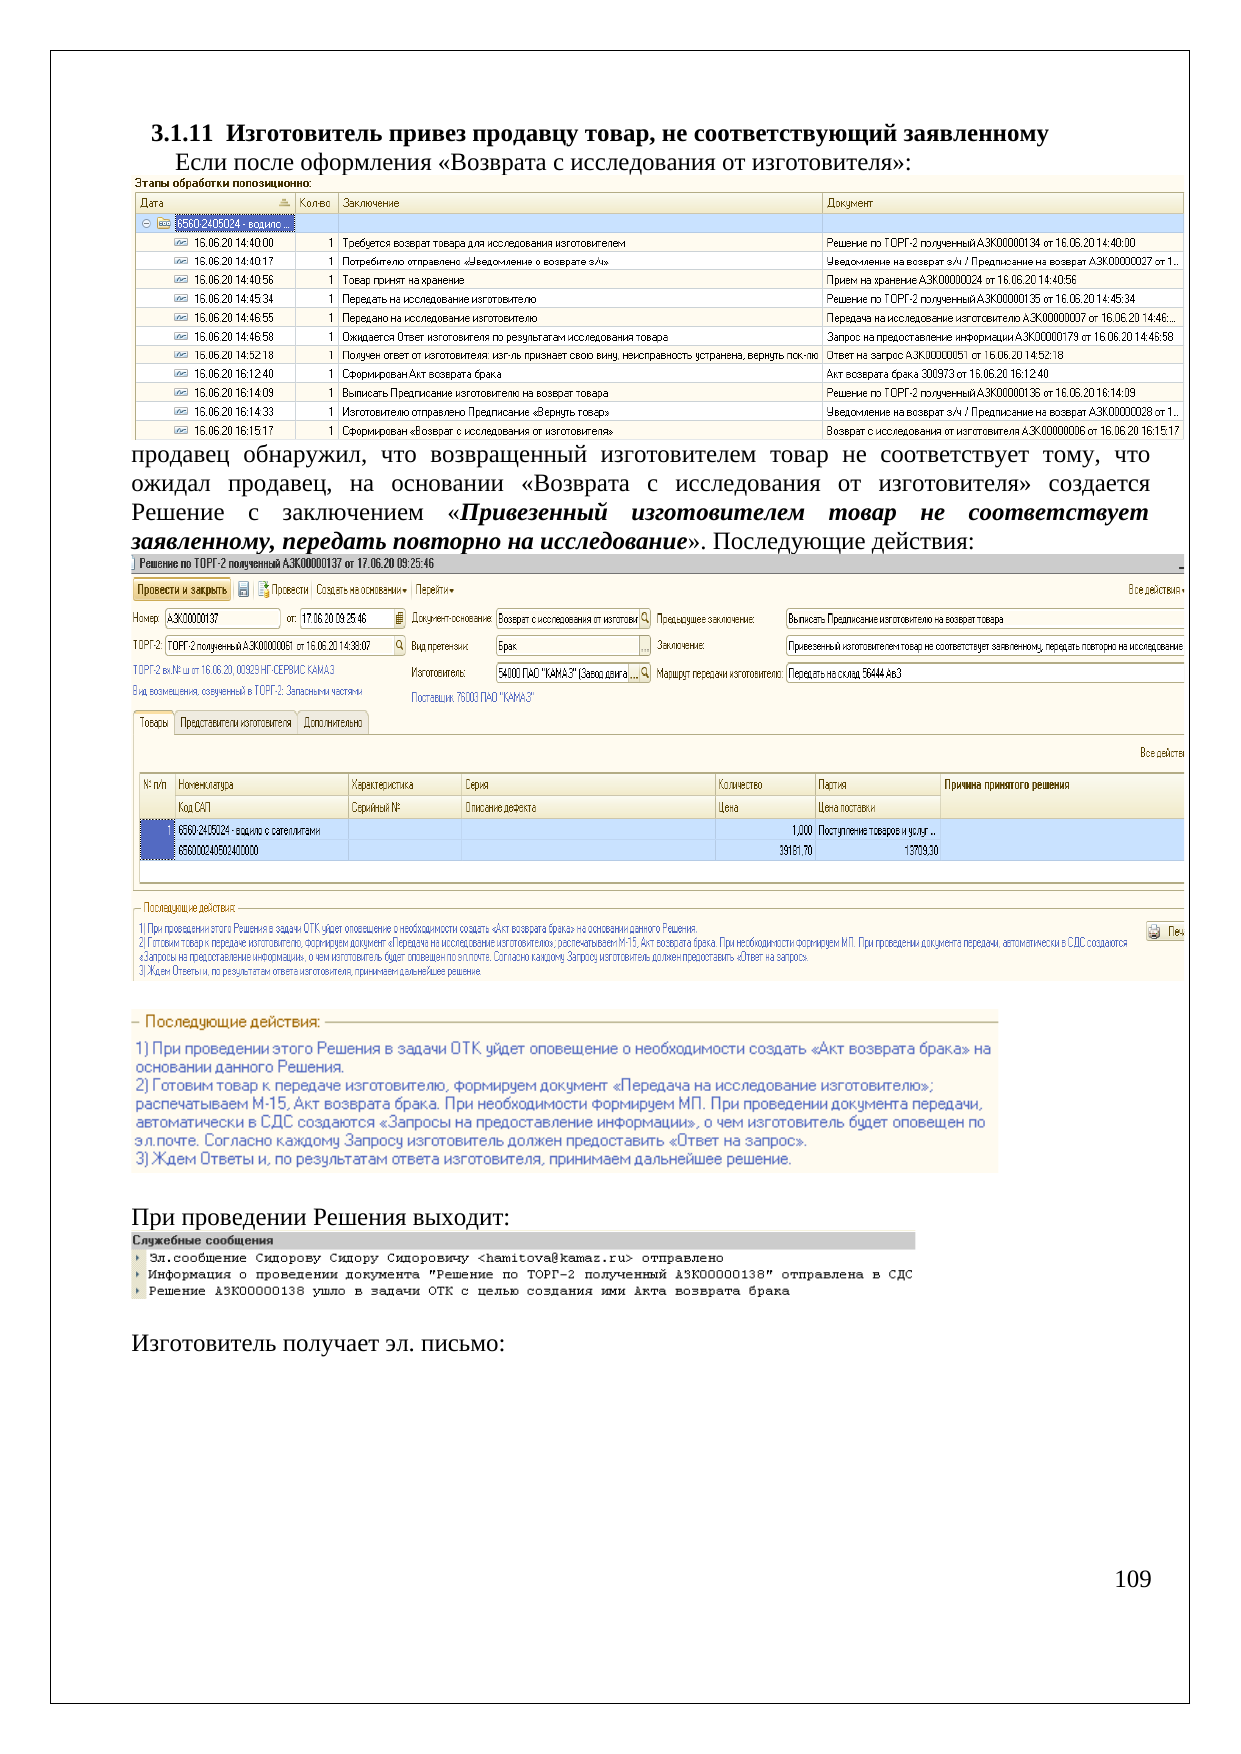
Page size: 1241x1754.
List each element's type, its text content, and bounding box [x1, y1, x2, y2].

text продавец обнаружил, что возвращенный изготовителем товар не соответствует тому, что ожидал продавец, на основании «Возврата с исследования от изготовителя» создается Решение с заключением «Привезенный изготовителем товар не соответствует заявленному, передать повторно на исследование». Последующие действия: [131, 440, 1152, 554]
text Изготовитель получает эл. письмо: [131, 1328, 1152, 1356]
subtitle Изготовитель привез продавцу товар, не соответствующий заявленному [151, 118, 1152, 147]
picture [131, 1230, 916, 1299]
text Если после оформления «Возврата с исследования от изготовителя»: [131, 147, 1152, 175]
picture [131, 554, 1185, 981]
text При проведении Решения выходит: [131, 1202, 1152, 1230]
picture [131, 175, 1185, 440]
picture [131, 1009, 999, 1173]
